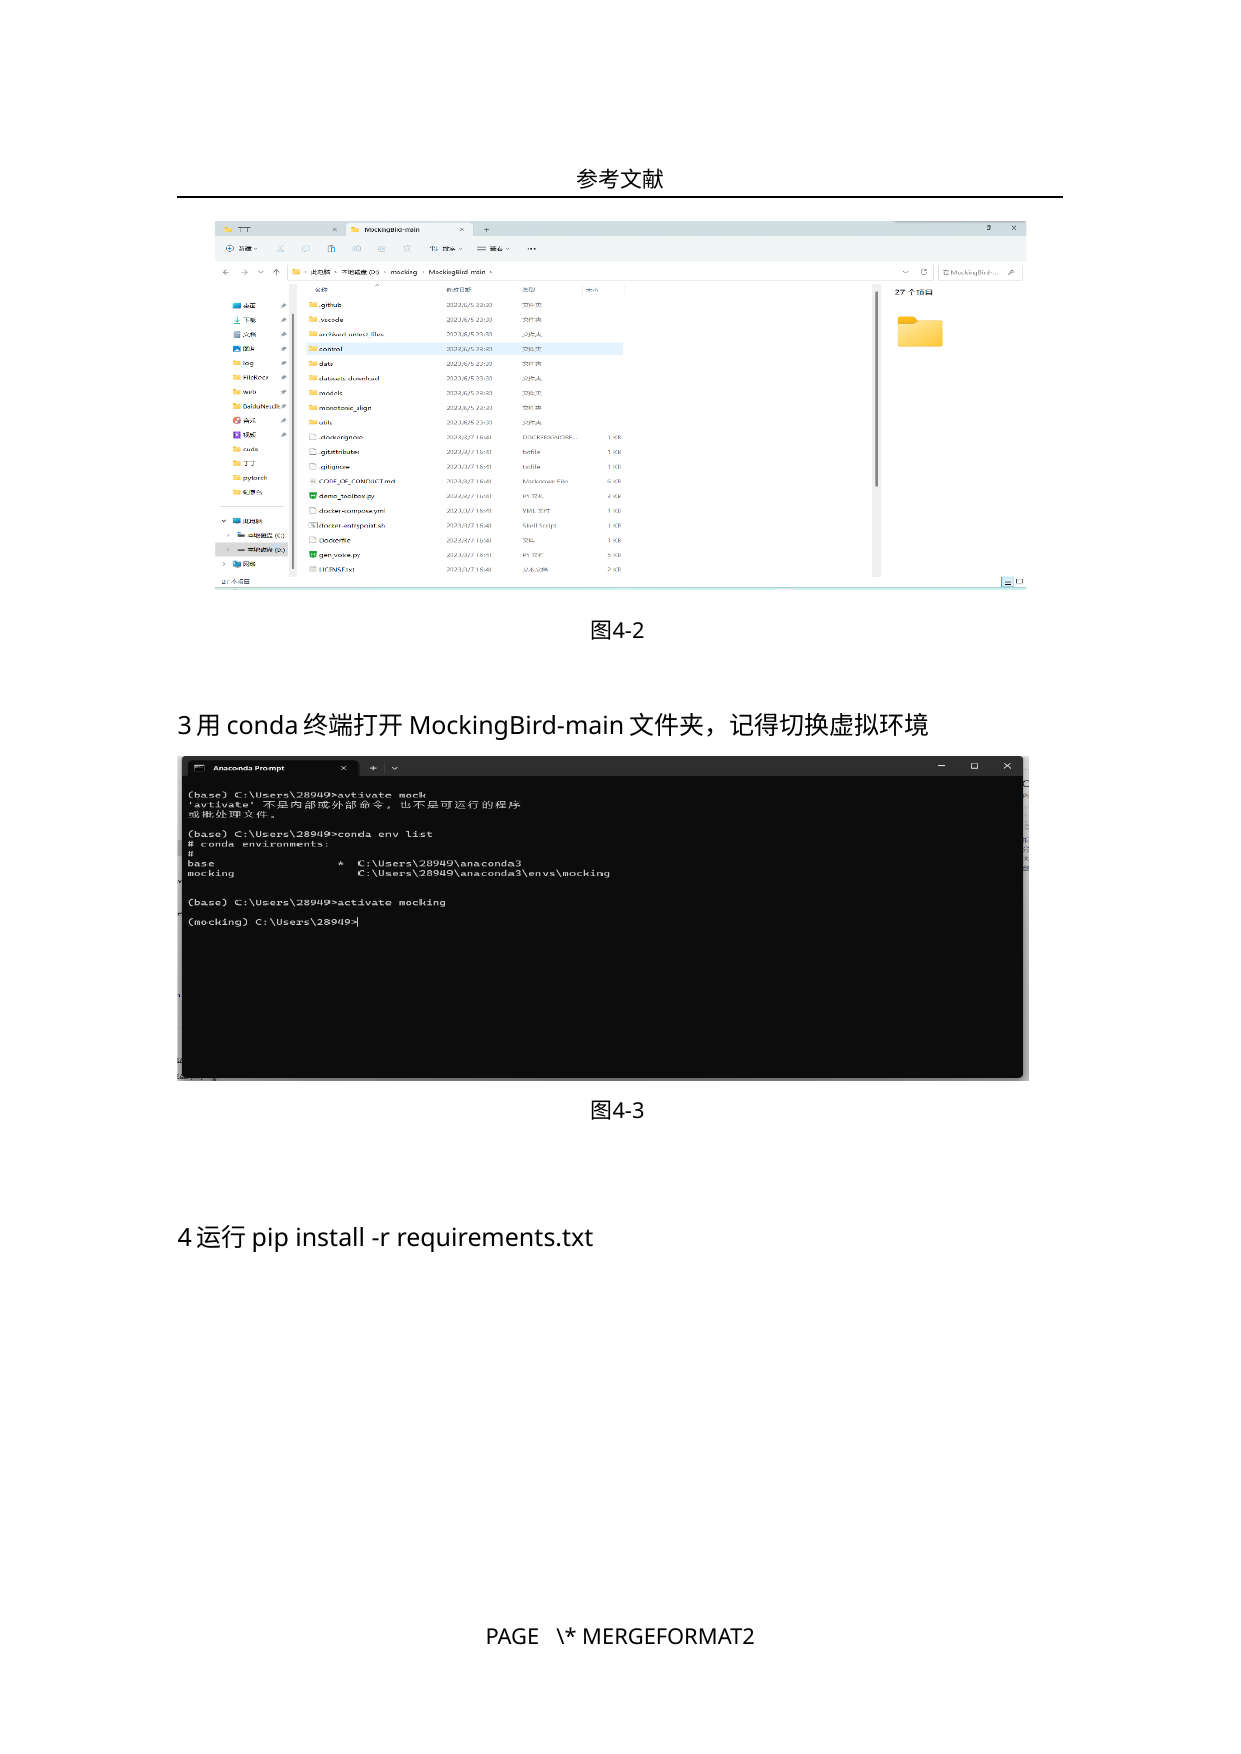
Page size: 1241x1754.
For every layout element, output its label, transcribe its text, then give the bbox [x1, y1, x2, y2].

text 3用conda终端打开MockingBird-main文件夹，记得切换虚拟环境 [177, 691, 1063, 756]
text 4运行pip install -r requirements.txt [177, 1203, 1063, 1268]
picture [177, 756, 1029, 1081]
picture [214, 221, 1027, 590]
